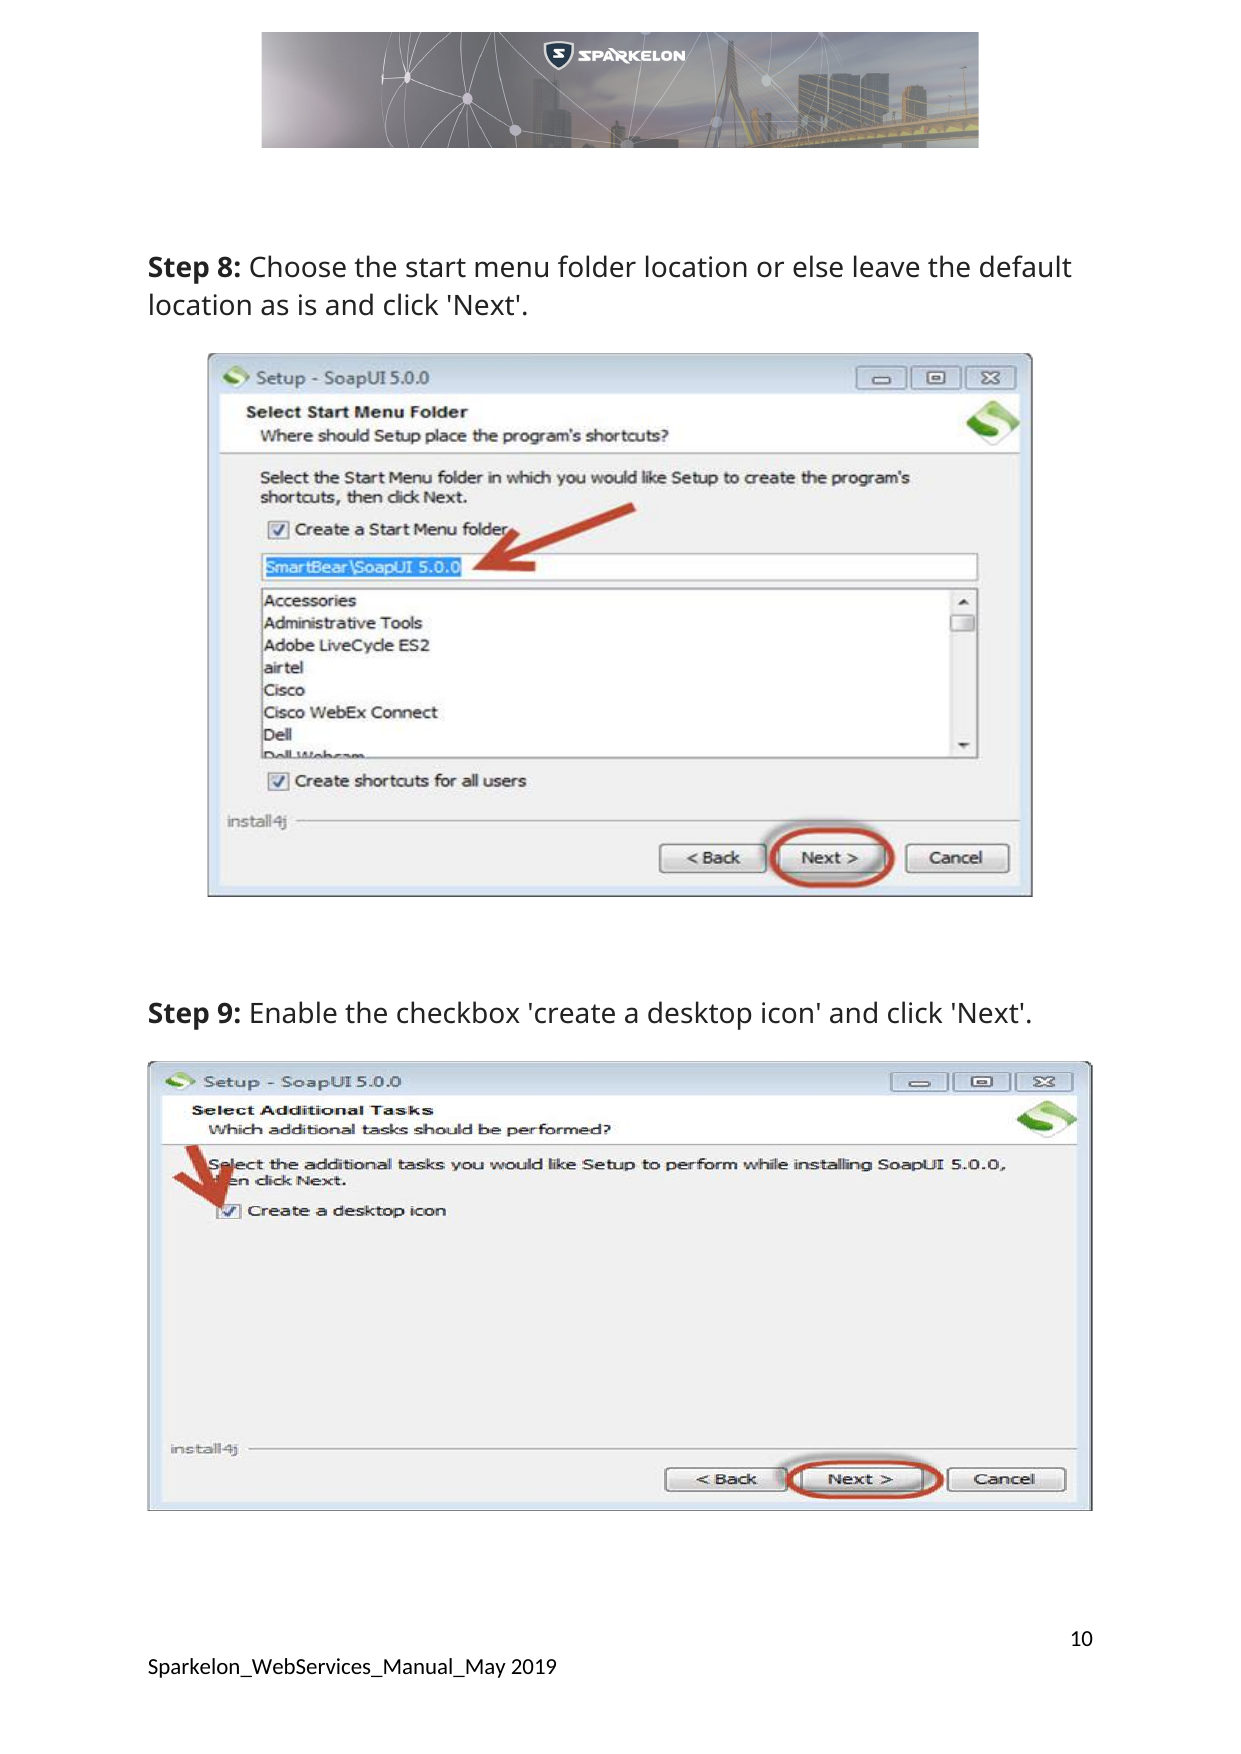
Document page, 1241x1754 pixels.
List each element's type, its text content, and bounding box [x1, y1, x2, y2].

picture [147, 1061, 1093, 1511]
picture [261, 32, 979, 148]
picture [207, 353, 1033, 897]
text Step 9: Enable the checkbox 'create a desktop icon' and click 'Next'. [148, 993, 1093, 1032]
text Step 8: Choose the start menu folder location or else leave the default location as is and click 'Next'. [148, 247, 1093, 324]
